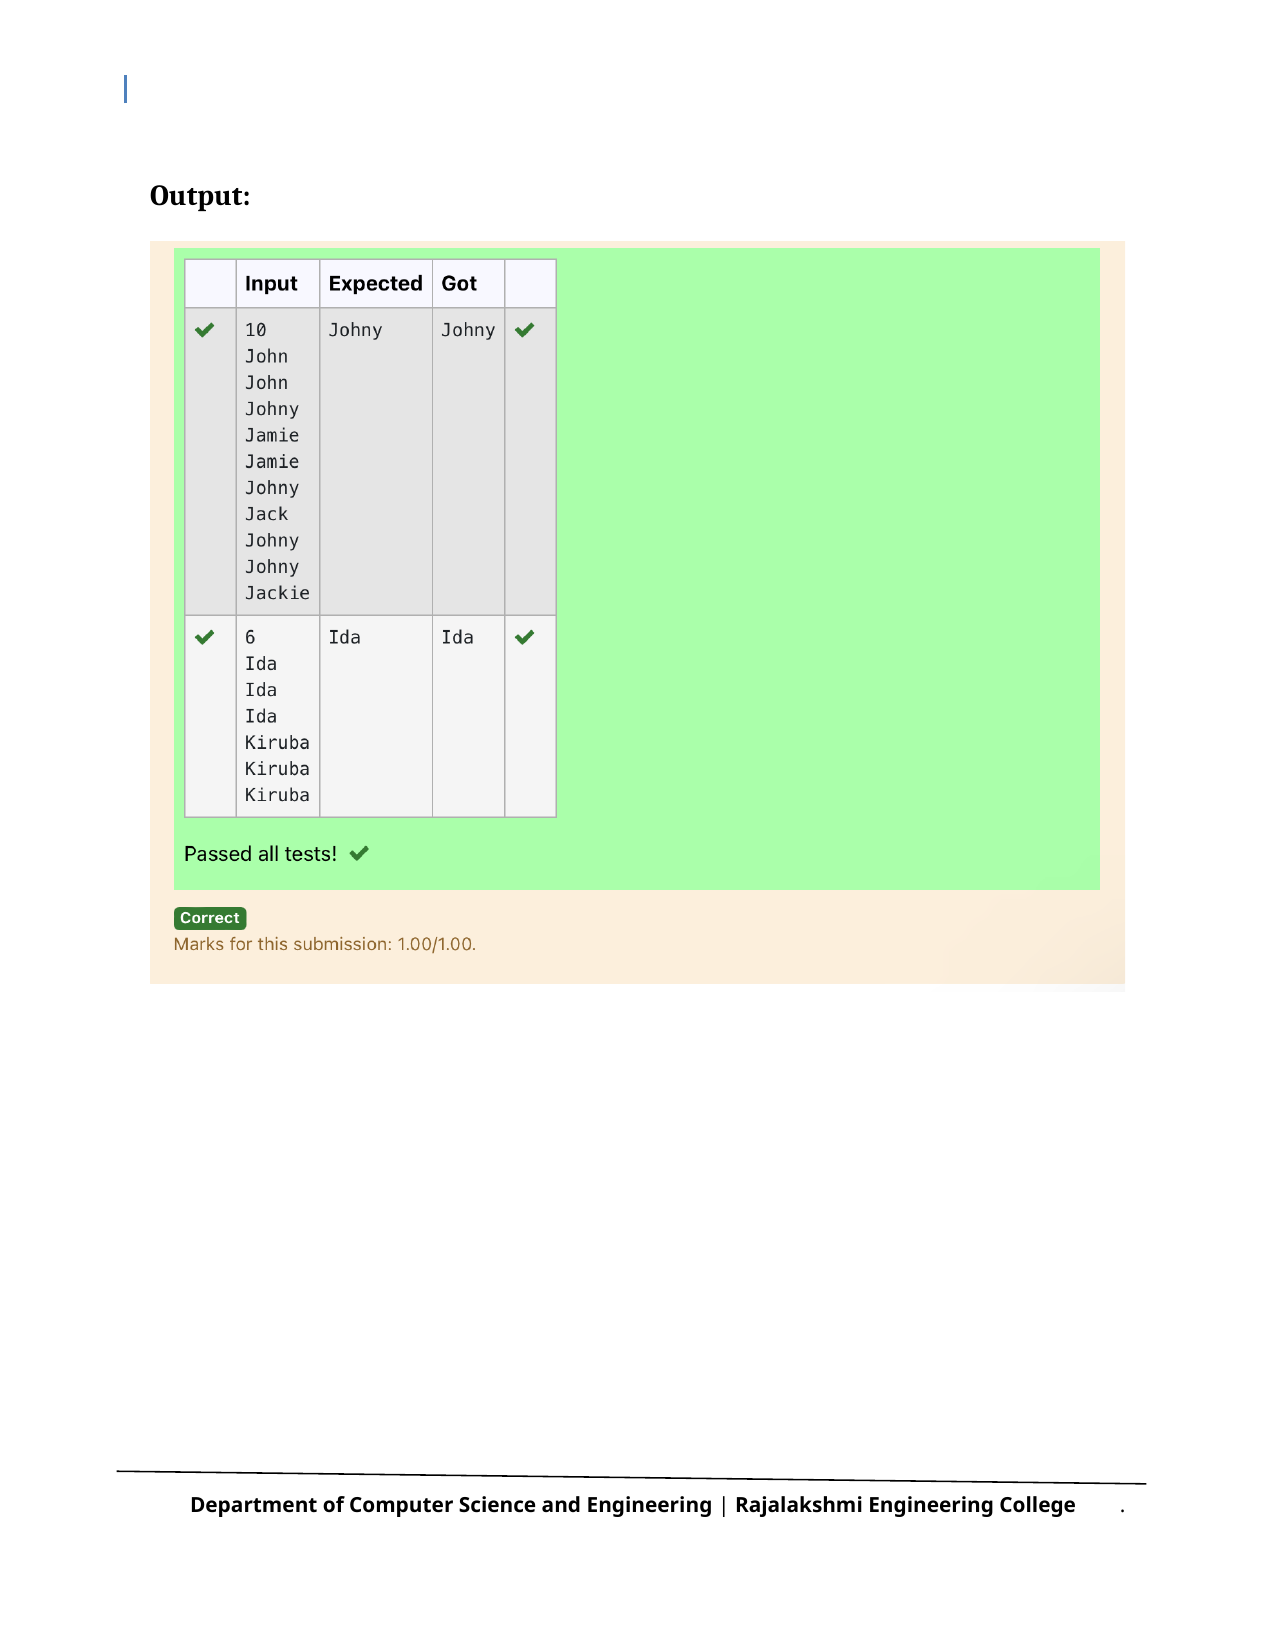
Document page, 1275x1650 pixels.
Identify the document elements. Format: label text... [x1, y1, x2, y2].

text Output: [150, 179, 1125, 213]
picture [150, 241, 1125, 992]
